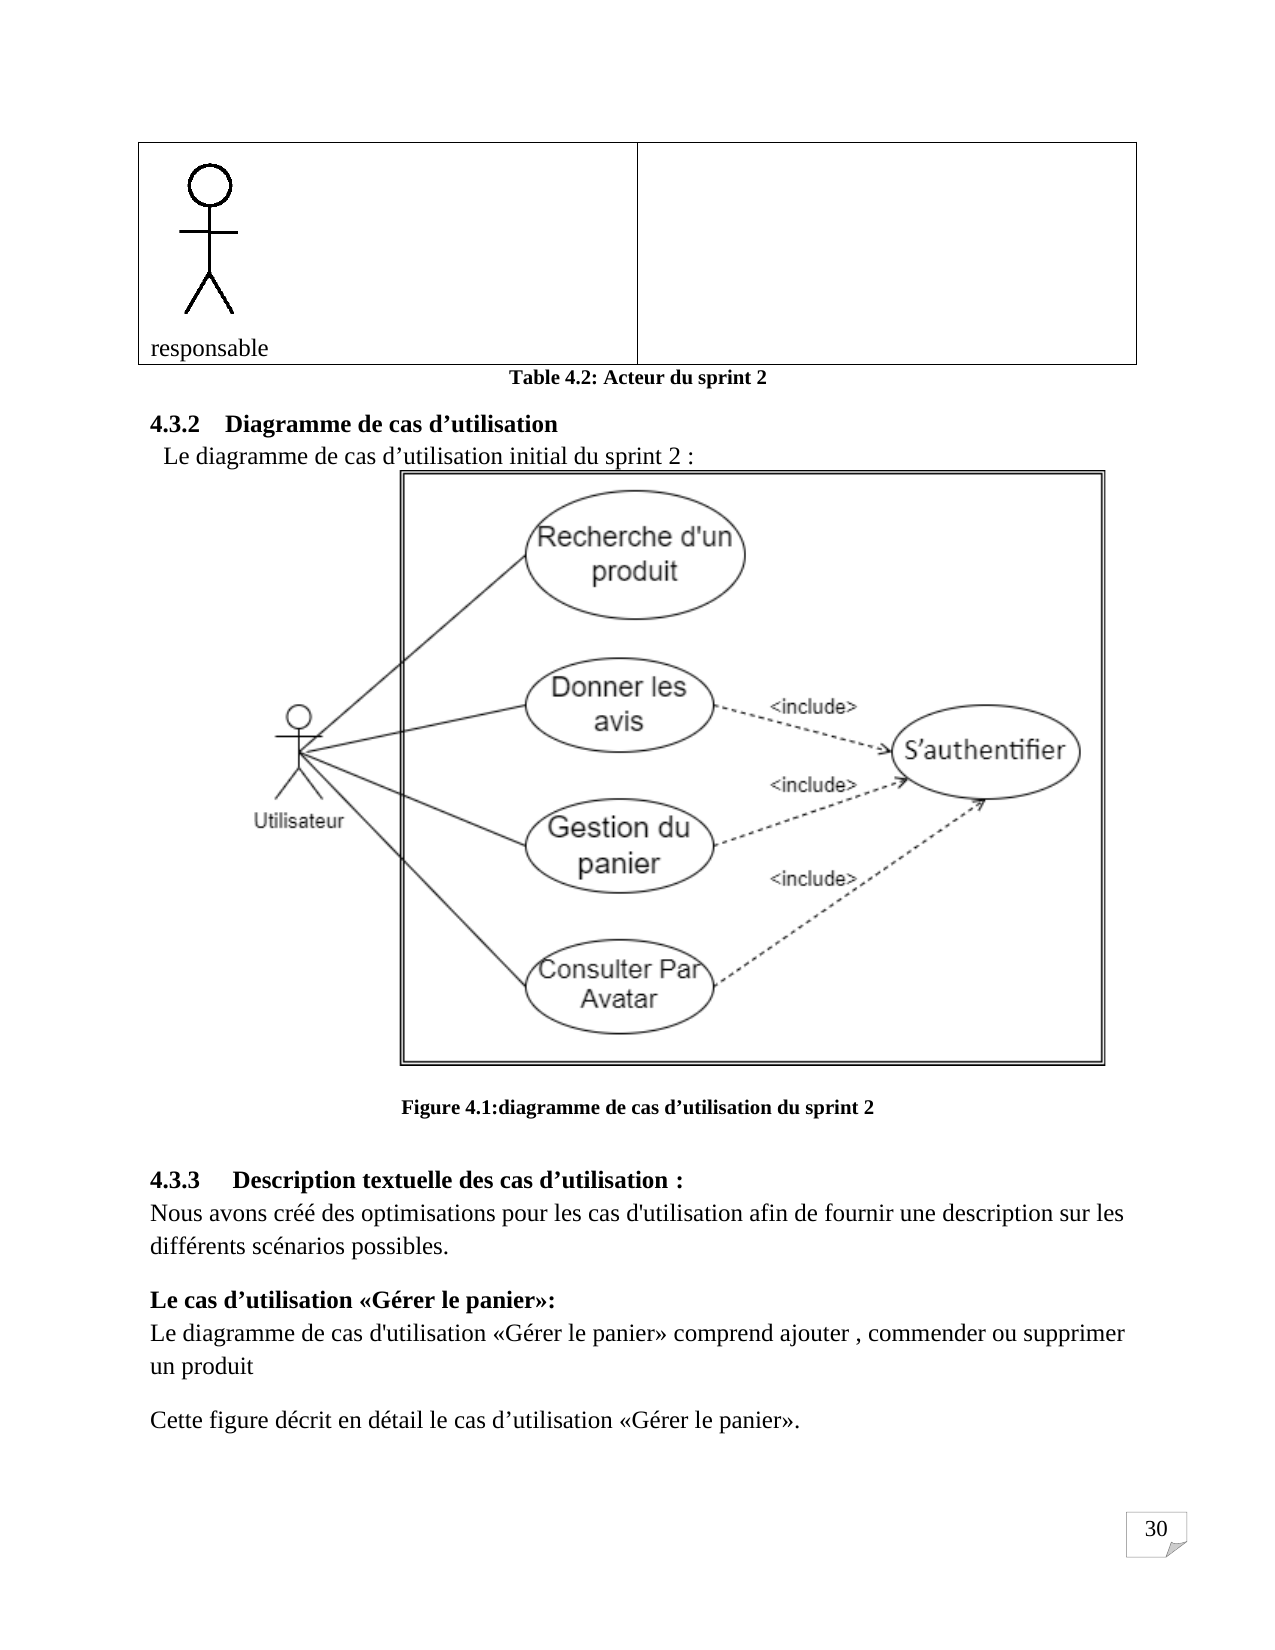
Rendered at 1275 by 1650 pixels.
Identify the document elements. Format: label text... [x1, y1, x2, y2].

text Nous avons créé des optimisations pour les cas d'utilisation afin de fournir une description sur les différents scénarios possibles. [150, 1198, 1164, 1260]
picture [179, 163, 238, 314]
text Figure 4.1:diagramme de cas d’utilisation du sprint 2 [154, 1095, 1121, 1119]
picture [1168, 1543, 1187, 1557]
text Le diagramme de cas d'utilisation «Gérer le panier» comprend ajouter , commender ou supprimer un produit [150, 1318, 1126, 1380]
table_cell [638, 143, 1136, 364]
subtitle Diagramme de cas d’utilisation [150, 409, 1164, 438]
text Le diagramme de cas d’utilisation initial du sprint 2 : [163, 441, 1164, 470]
table_cell responsable [139, 143, 637, 364]
picture [1165, 1541, 1171, 1556]
subtitle Description textuelle des cas d’utilisation : [150, 1165, 1164, 1194]
text Cette figure décrit en détail le cas d’utilisation «Gérer le panier». [150, 1405, 1164, 1433]
picture [253, 470, 1106, 1066]
subtitle Le cas d’utilisation «Gérer le panier»: [150, 1285, 1164, 1314]
picture [1168, 1544, 1181, 1554]
text Table 4.2: Acteur du sprint 2 [155, 365, 1121, 389]
